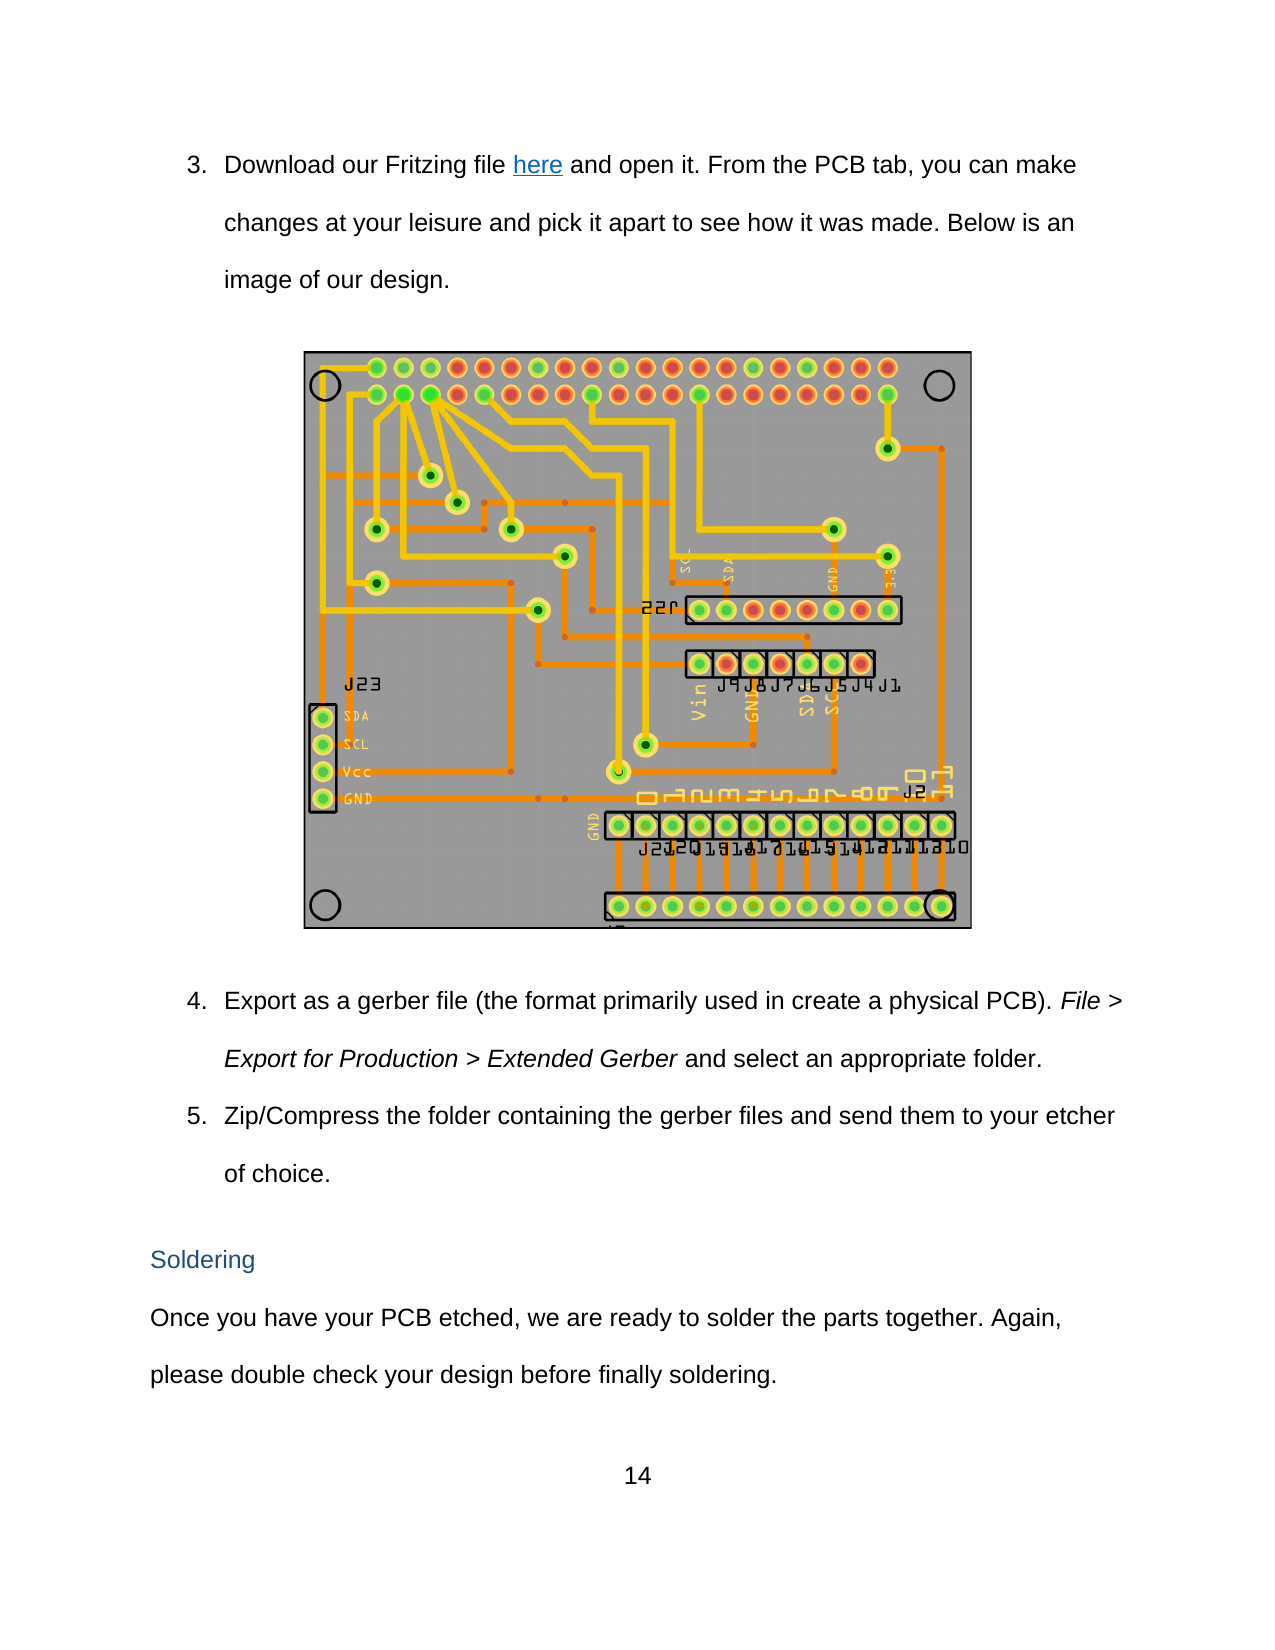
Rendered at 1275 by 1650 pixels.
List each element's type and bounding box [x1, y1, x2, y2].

picture [303, 351, 972, 929]
